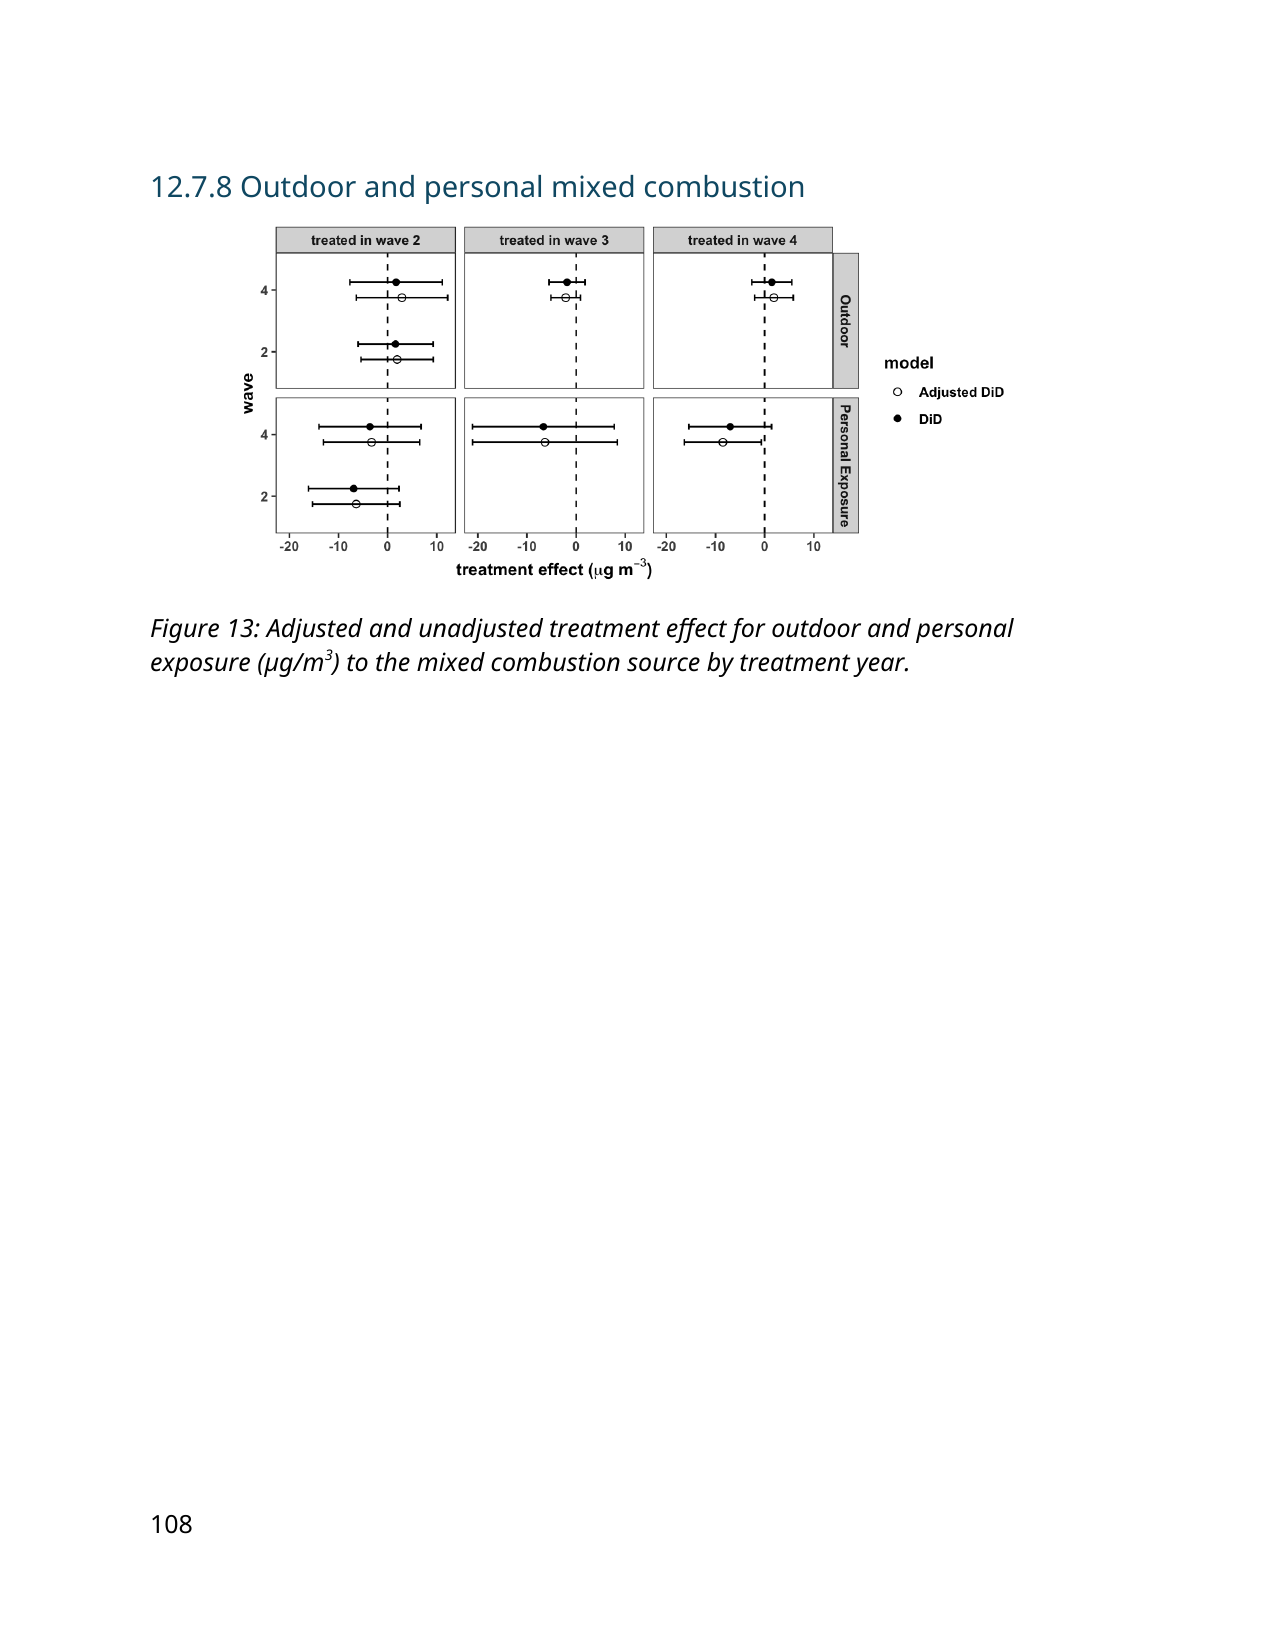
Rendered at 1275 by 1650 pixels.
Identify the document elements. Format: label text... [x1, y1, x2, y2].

subtitle 12.7.8 Outdoor and personal mixed combustion [150, 167, 1125, 206]
table_header Figure 13: Adjusted and unadjusted treatment effect for outdoor and personal exposure (µg/m3) to the mixed combustion source by treatment year. [139, 215, 1114, 691]
picture [232, 218, 1020, 590]
